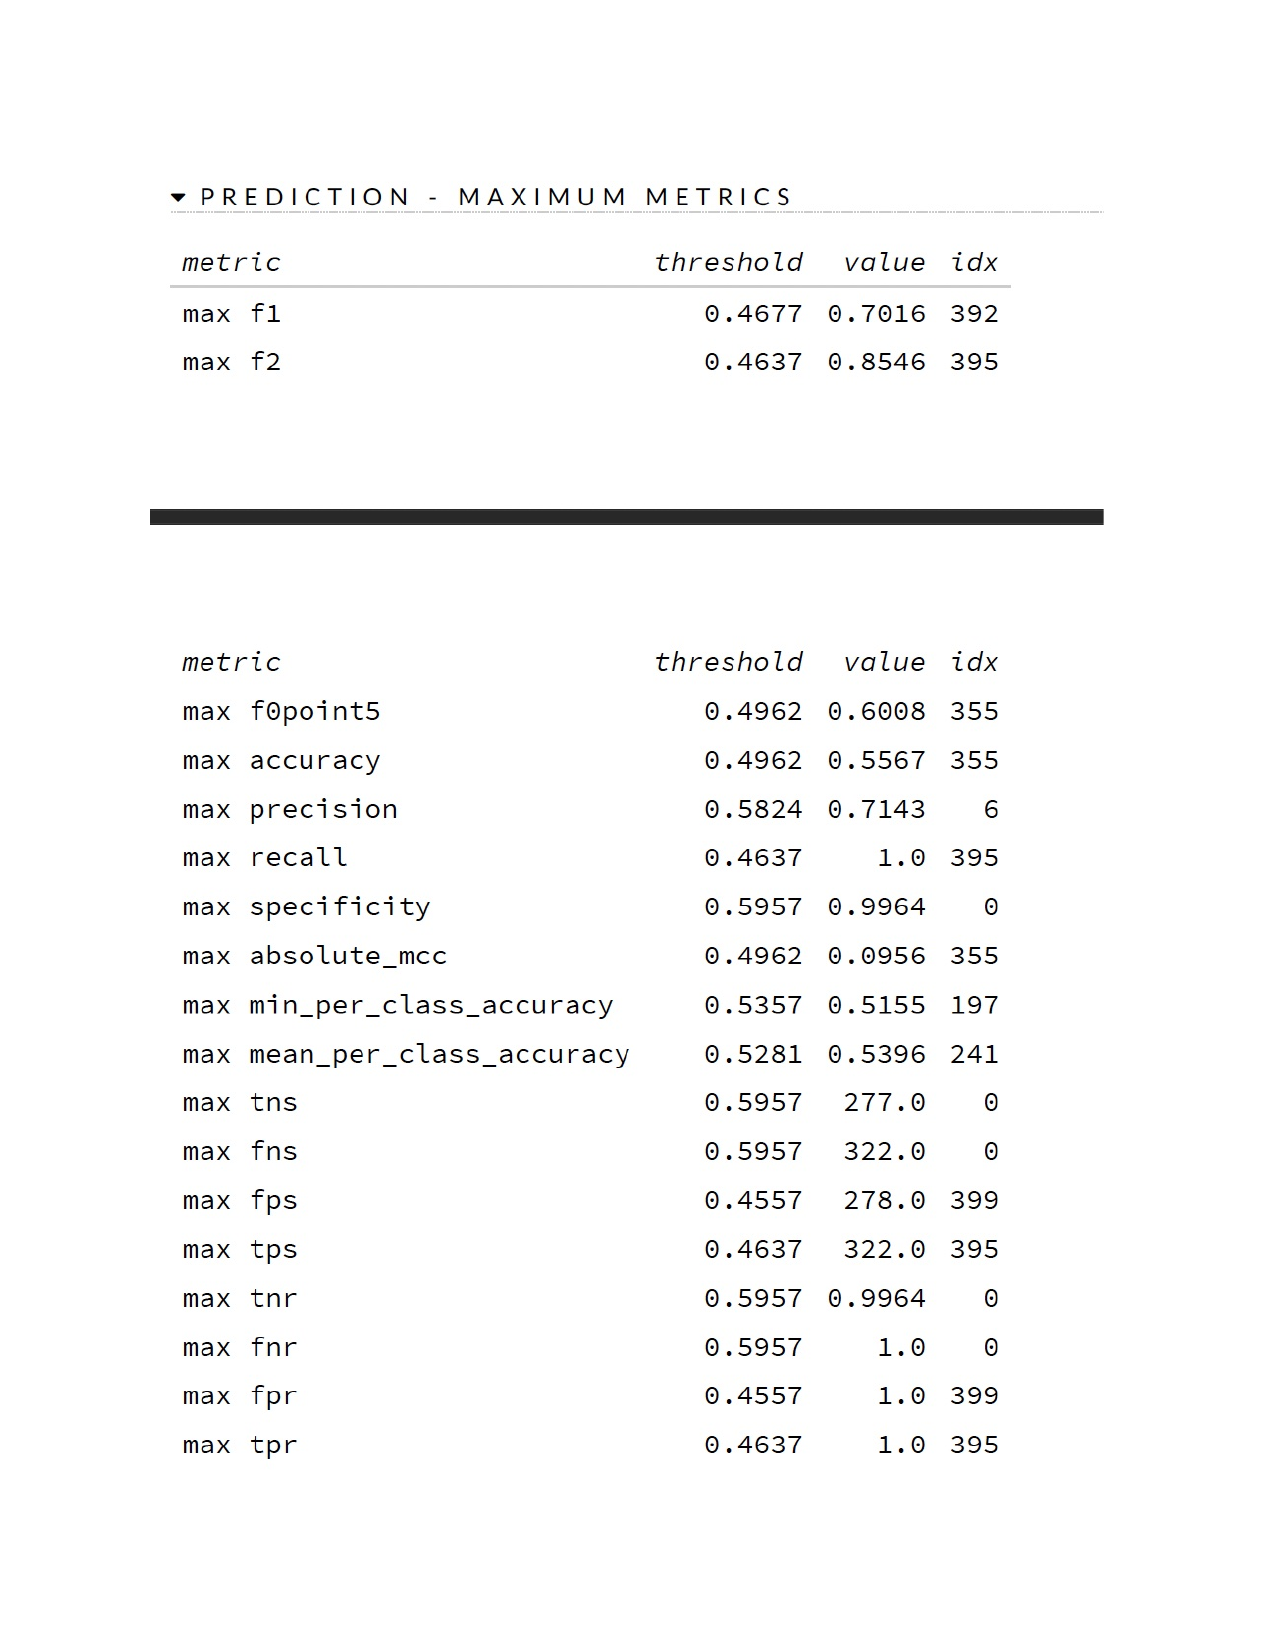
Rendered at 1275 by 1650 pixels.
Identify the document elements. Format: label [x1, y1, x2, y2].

picture [150, 150, 1104, 1500]
